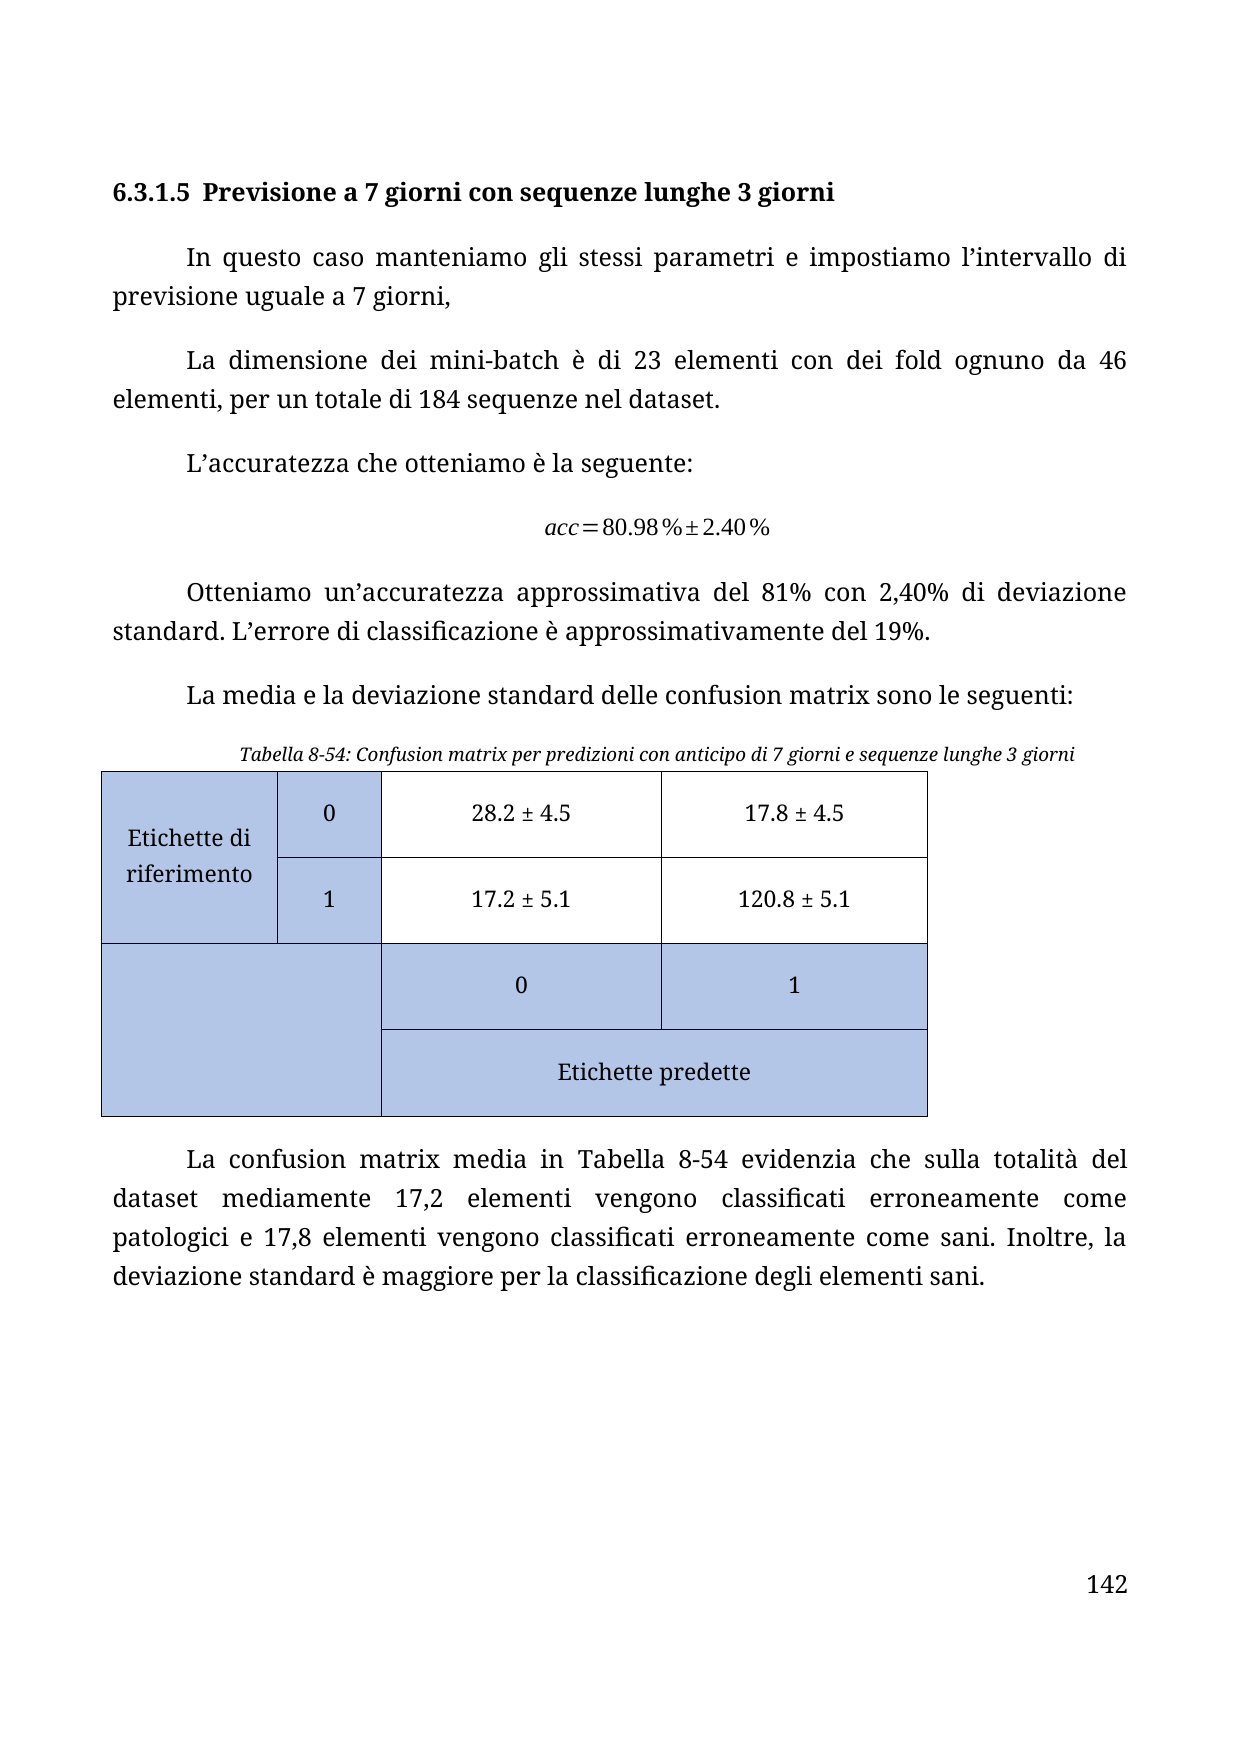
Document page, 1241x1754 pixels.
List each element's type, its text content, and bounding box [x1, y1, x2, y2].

table_cell 17.2 ± 5.1 [382, 858, 661, 943]
table_header 0 [278, 772, 381, 857]
table_cell 120.8 ± 5.1 [662, 858, 927, 943]
table_cell 0 [382, 944, 661, 1029]
table_cell Etichette predette [382, 1030, 927, 1116]
table_cell [102, 944, 381, 1116]
table_header Etichette di riferimento [102, 772, 277, 943]
table_header 17.8 ± 4.5 [662, 772, 927, 857]
text La dimensione dei mini-batch è di 23 elementi con dei fold ognuno da 46 elementi, per un totale di 184 sequenze nel dataset. [112, 342, 1128, 416]
text Otteniamo un’accuratezza approssimativa del 81% con 2,40% di deviazione standard. L’errore di classificazione è approssimativamente del 19%. [112, 574, 1128, 647]
table_cell 1 [662, 944, 927, 1029]
text In questo caso manteniamo gli stessi parametri e impostiamo l’intervallo di previsione uguale a 7 giorni, [112, 239, 1128, 312]
subtitle Previsione a 7 giorni con sequenze lunghe 3 giorni [112, 175, 1128, 209]
table_cell 1 [278, 858, 381, 943]
text L’accuratezza che otteniamo è la seguente: [112, 446, 1128, 480]
table_header 28.2 ± 4.5 [382, 772, 661, 857]
text La media e la deviazione standard delle confusion matrix sono le seguenti: [112, 677, 1128, 712]
